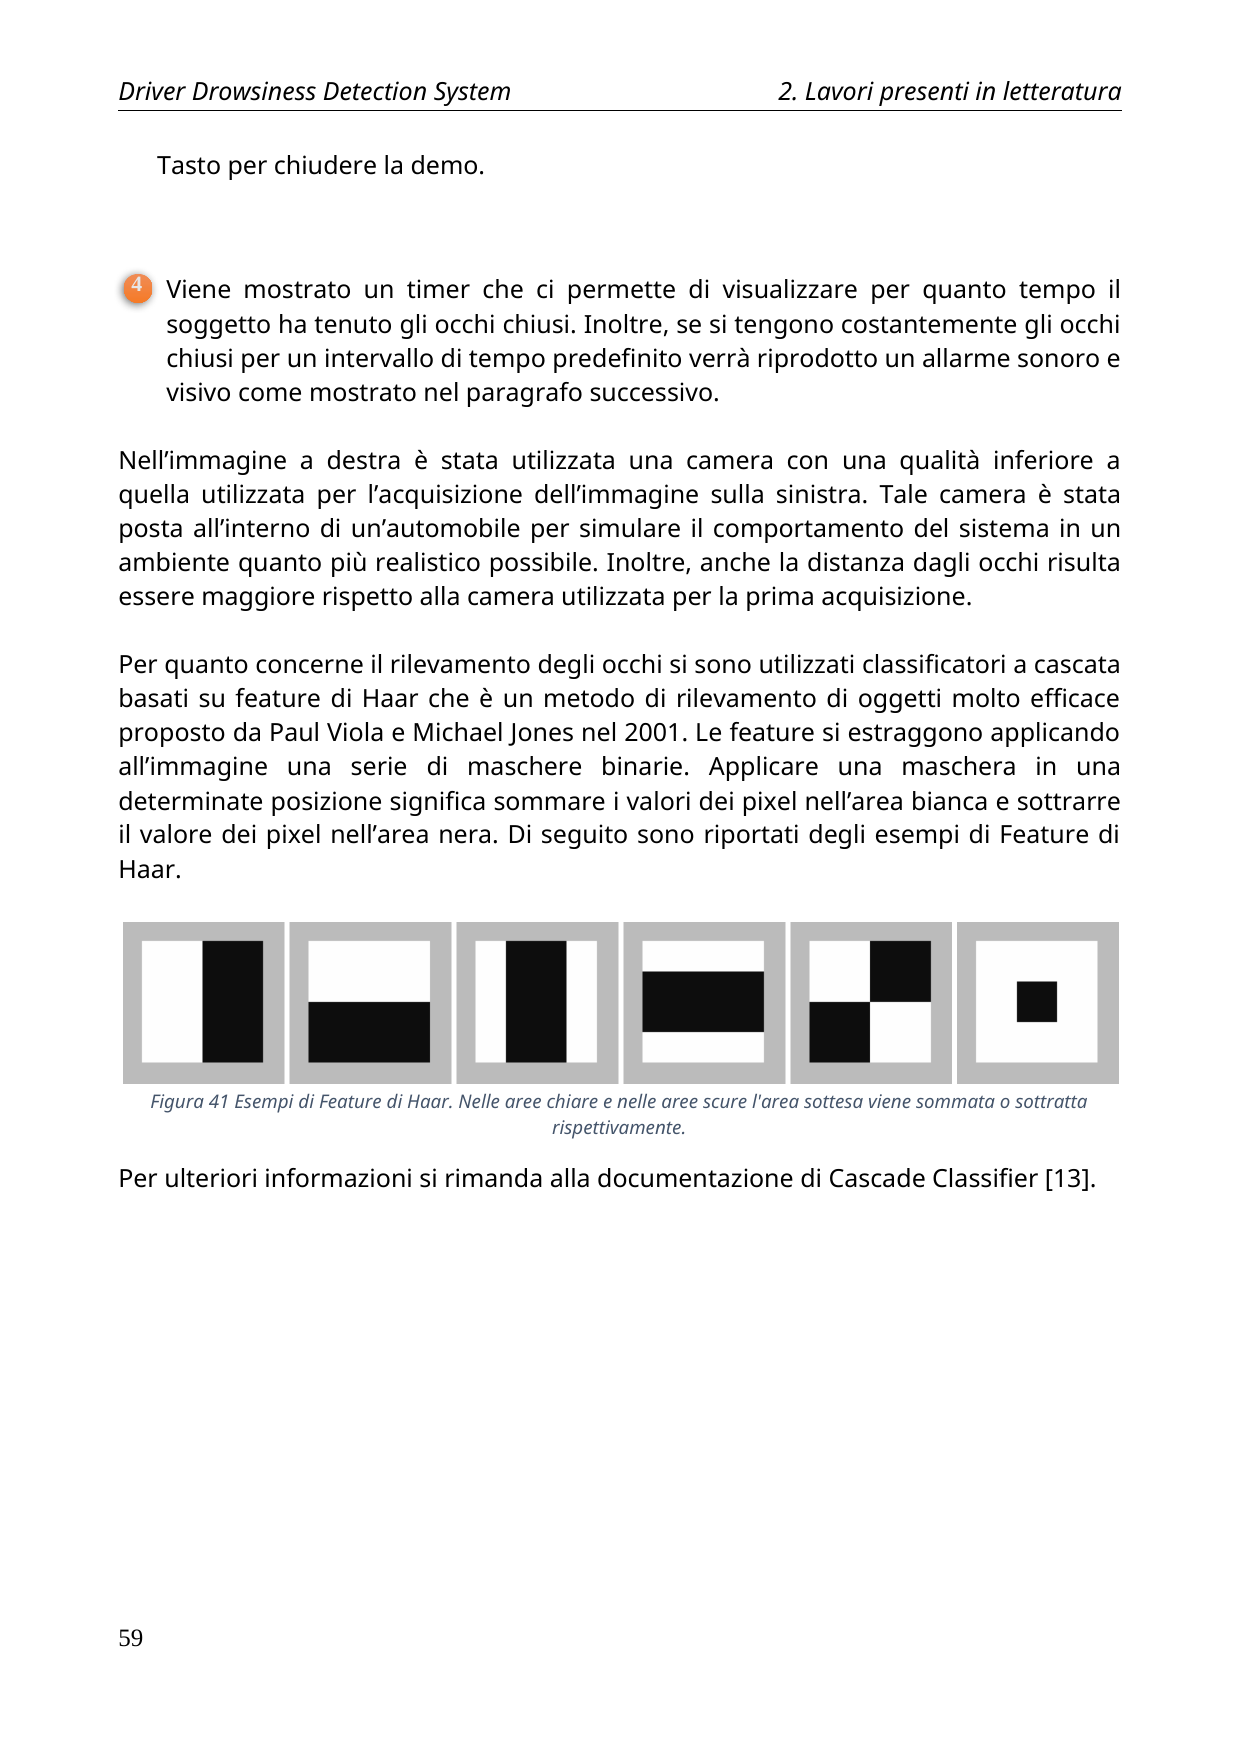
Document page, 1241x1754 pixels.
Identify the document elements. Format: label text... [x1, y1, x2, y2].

text Per quanto concerne il rilevamento degli occhi si sono utilizzati classificatori a cascata basati su feature di Haar che è un metodo di rilevamento di oggetti molto efficace proposto da Paul Viola e Michael Jones nel 2001. Le feature si estraggono applicando all’immagine una serie di maschere binarie. Applicare una maschera in una determinate posizione significa sommare i valori dei pixel nell’area bianca e sottrarre il valore dei pixel nell’area nera. Di seguito sono riportati degli esempi di Feature di Haar. [118, 647, 1122, 885]
text Nell’immagine a destra è stata utilizzata una camera con una qualità inferiore a quella utilizzata per l’acquisizione dell’immagine sulla sinistra. Tale camera è stata posta all’interno di un’automobile per simulare il comportamento del sistema in un ambiente quanto più realistico possibile. Inoltre, anche la distanza dagli occhi risulta essere maggiore rispetto alla camera utilizzata per la prima acquisizione. [118, 442, 1122, 613]
text Viene mostrato un timer che ci permette di visualizzare per quanto tempo il soggetto ha tenuto gli occhi chiusi. Inoltre, se si tengono costantemente gli occhi chiusi per un intervallo di tempo predefinito verrà riprodotto un allarme sonoro e visivo come mostrato nel paragrafo successivo. [166, 272, 1122, 408]
picture [118, 919, 1122, 1089]
text Figura 41 Esempi di Feature di Haar. Nelle aree chiare e nelle aree scure l'area sottesa viene sommata o sottratta rispettivamente. [118, 1089, 1122, 1140]
text Per ulteriori informazioni si rimanda alla documentazione di Cascade Classifier [13]. [118, 1161, 1122, 1195]
text Tasto per chiudere la demo. [118, 148, 1122, 182]
